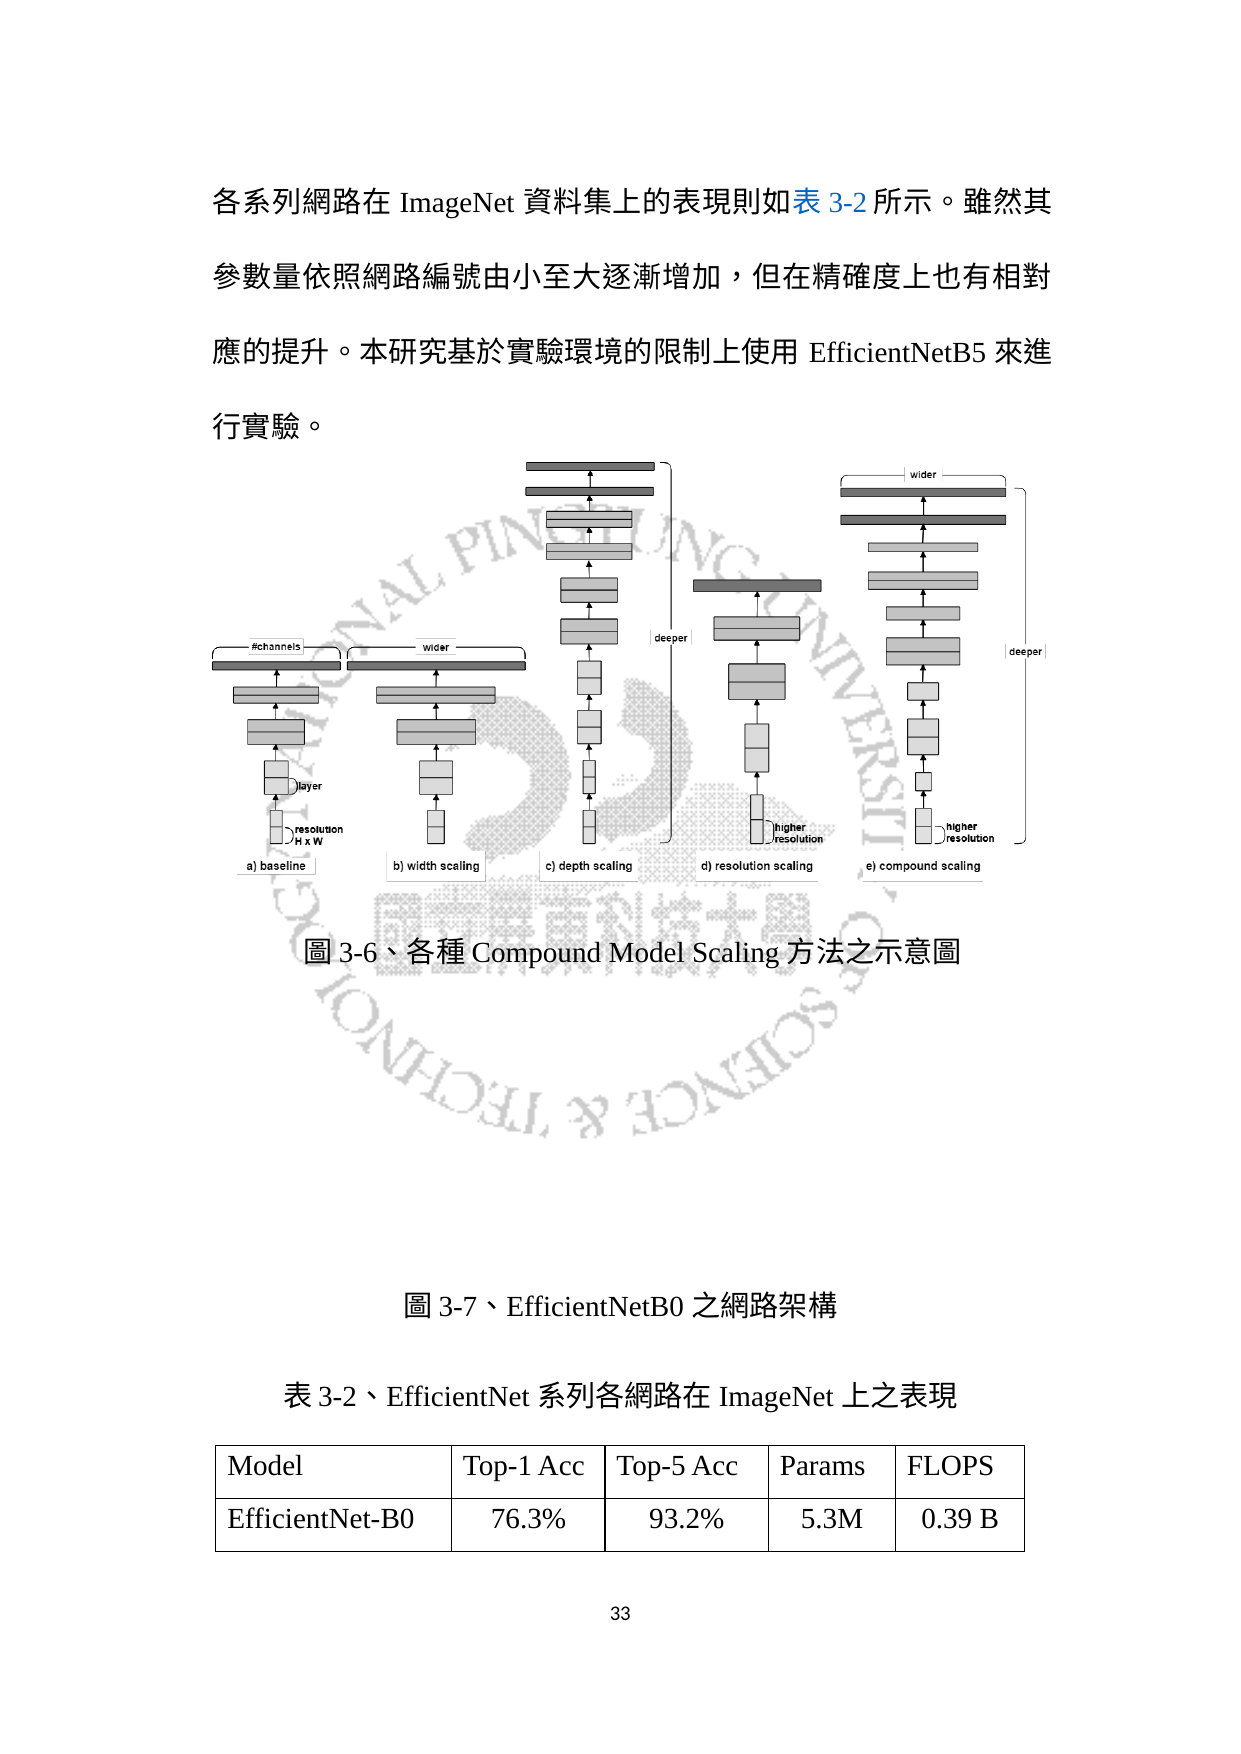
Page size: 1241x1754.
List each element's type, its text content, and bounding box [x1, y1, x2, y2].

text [212, 162, 1053, 462]
table_header Top-1 Acc [452, 1446, 604, 1498]
table_cell 93.2% [606, 1499, 768, 1551]
picture [187, 443, 1053, 1306]
table_header Params [769, 1446, 895, 1498]
table_cell 76.3% [452, 1499, 604, 1551]
text 圖3-6、各種 Compound Model Scaling 方法之示意圖 [212, 912, 1053, 987]
table_cell 0.39 B [896, 1499, 1024, 1551]
table_header FLOPS [896, 1446, 1024, 1498]
table_cell 表3-2、EfficientNet 系列各網路在 ImageNet 上之表現 [188, 1356, 1053, 1445]
table_cell 圖3-7、EfficientNetB0 之網路架構 [188, 1267, 1053, 1356]
table_header Model [216, 1446, 451, 1498]
table_cell 5.3M [769, 1499, 895, 1551]
table_cell EfficientNet-B0 [216, 1499, 451, 1551]
table_header Top-5 Acc [606, 1446, 768, 1498]
table_header [188, 988, 1053, 1267]
